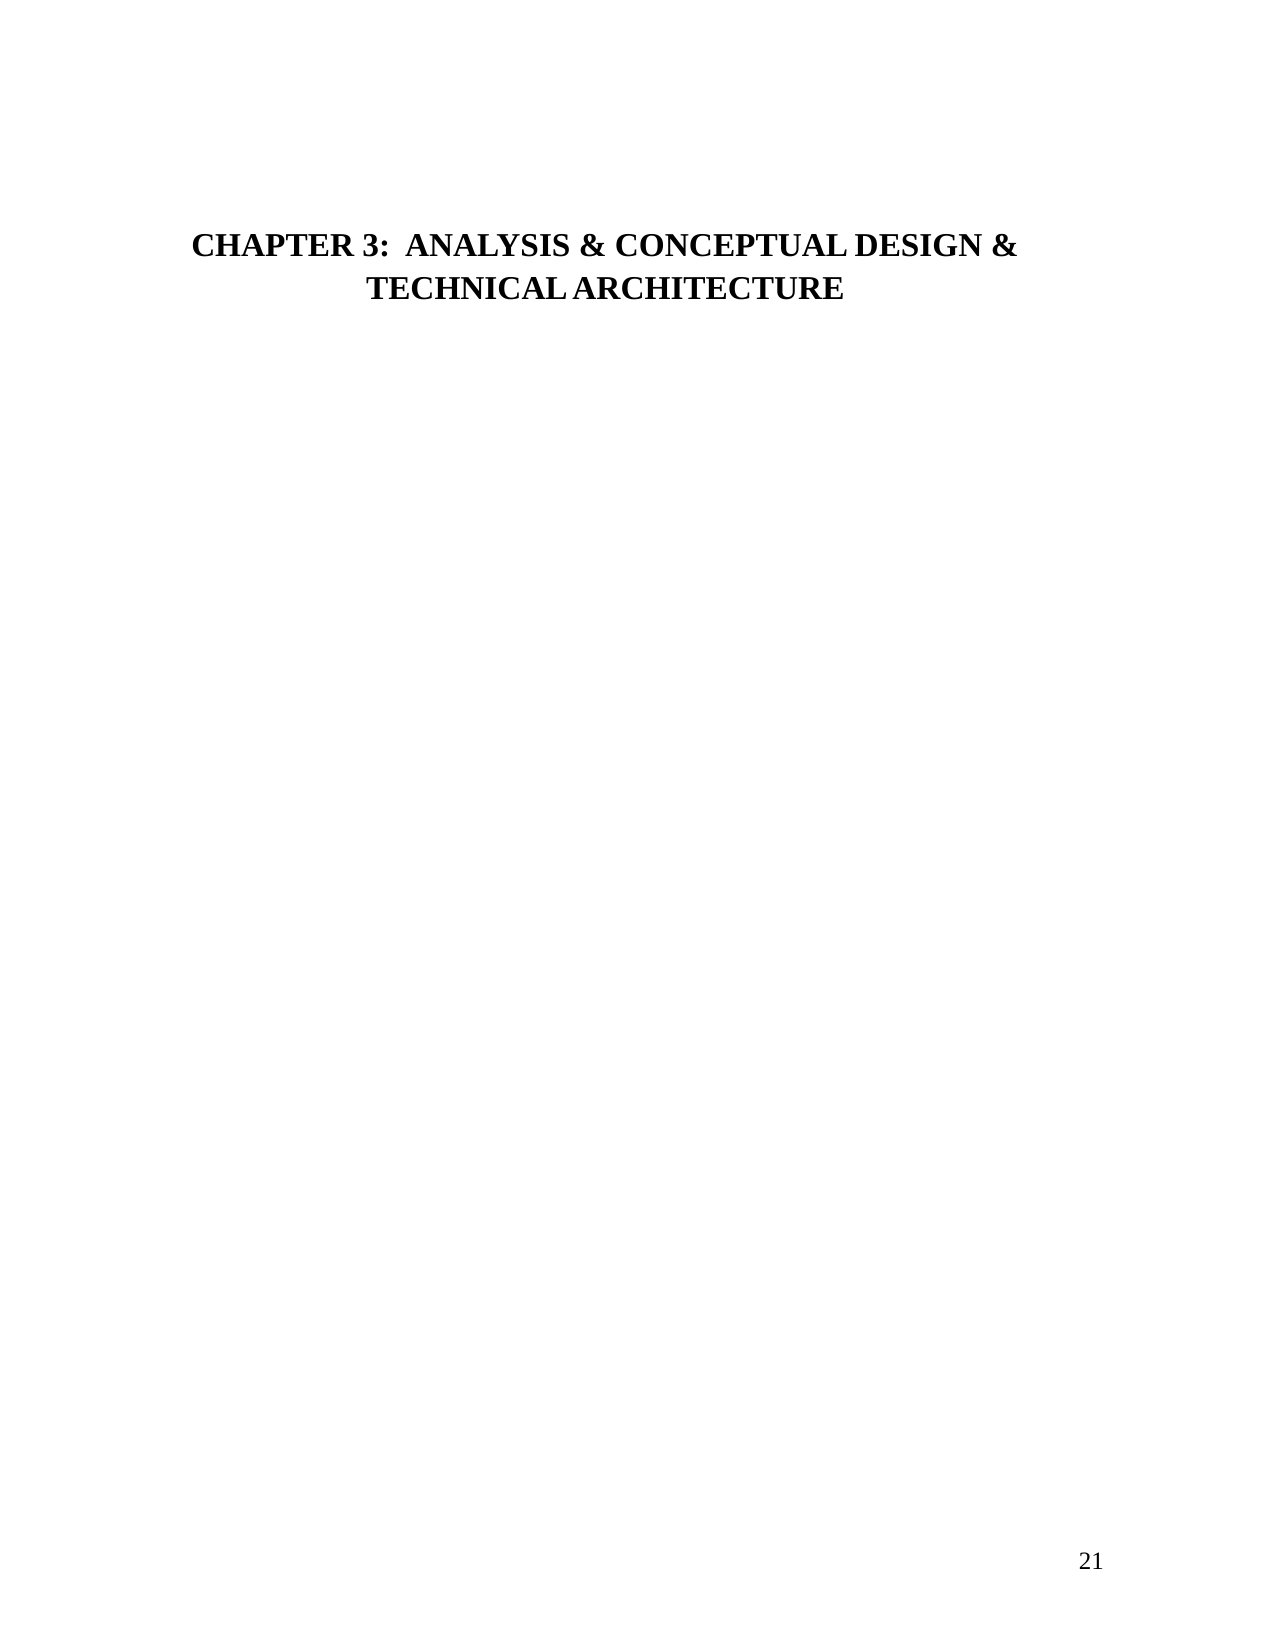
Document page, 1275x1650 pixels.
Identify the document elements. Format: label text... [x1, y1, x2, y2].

subtitle CHAPTER 3: ANALYSIS & CONCEPTUAL DESIGN & TECHNICAL ARCHITECTURE [89, 226, 1121, 307]
